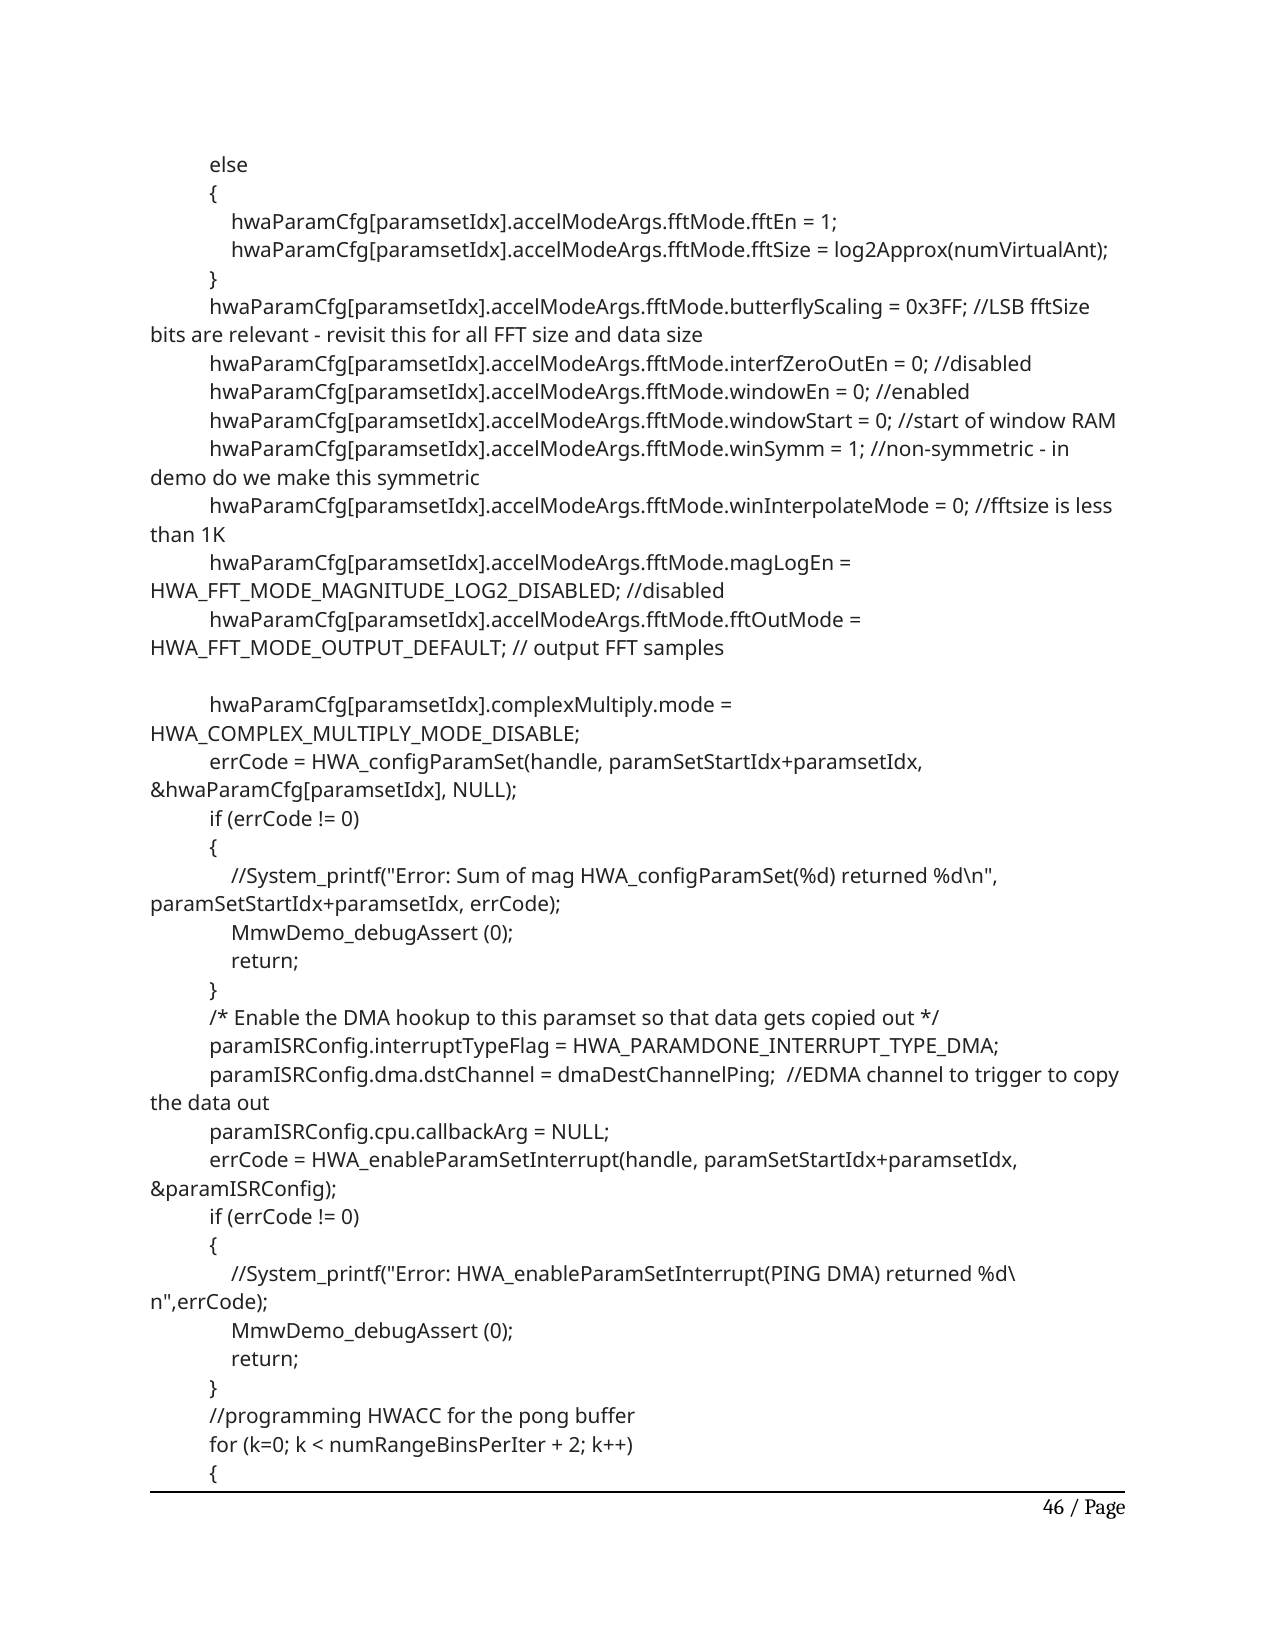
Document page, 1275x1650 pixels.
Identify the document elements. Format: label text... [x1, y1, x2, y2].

text return; [150, 1344, 1125, 1373]
text hwaParamCfg[paramsetIdx].accelModeArgs.fftMode.windowStart = 0; //start of window RAM [150, 406, 1125, 434]
text else [150, 150, 1125, 178]
text hwaParamCfg[paramsetIdx].accelModeArgs.fftMode.interfZeroOutEn = 0; //disabled [150, 349, 1125, 377]
text { [150, 1231, 1125, 1259]
text return; [150, 946, 1125, 975]
text hwaParamCfg[paramsetIdx].accelModeArgs.fftMode.fftOutMode = HWA_FFT_MODE_OUTPUT_DEFAULT; // output FFT samples [150, 605, 1125, 662]
text } [150, 975, 1125, 1003]
text //System_printf("Error: HWA_enableParamSetInterrupt(PING DMA) returned %d\n",errCode); [150, 1259, 1125, 1316]
text errCode = HWA_enableParamSetInterrupt(handle, paramSetStartIdx+paramsetIdx, &paramISRConfig); [150, 1145, 1125, 1202]
text if (errCode != 0) [150, 1202, 1125, 1231]
text hwaParamCfg[paramsetIdx].complexMultiply.mode = HWA_COMPLEX_MULTIPLY_MODE_DISABLE; [150, 690, 1125, 747]
text errCode = HWA_configParamSet(handle, paramSetStartIdx+paramsetIdx, &hwaParamCfg[paramsetIdx], NULL); [150, 747, 1125, 804]
text hwaParamCfg[paramsetIdx].accelModeArgs.fftMode.winSymm = 1; //non-symmetric - in demo do we make this symmetric [150, 434, 1125, 491]
text } [150, 264, 1125, 292]
text hwaParamCfg[paramsetIdx].accelModeArgs.fftMode.fftEn = 1; [150, 207, 1125, 235]
text /* Enable the DMA hookup to this paramset so that data gets copied out */ [150, 1003, 1125, 1032]
text hwaParamCfg[paramsetIdx].accelModeArgs.fftMode.fftSize = log2Approx(numVirtualAnt); [150, 235, 1125, 264]
text paramISRConfig.dma.dstChannel = dmaDestChannelPing; //EDMA channel to trigger to copy the data out [150, 1060, 1125, 1117]
text if (errCode != 0) [150, 804, 1125, 832]
text { [150, 178, 1125, 207]
text MmwDemo_debugAssert (0); [150, 918, 1125, 946]
text paramISRConfig.interruptTypeFlag = HWA_PARAMDONE_INTERRUPT_TYPE_DMA; [150, 1032, 1125, 1060]
text for (k=0; k < numRangeBinsPerIter + 2; k++) [150, 1430, 1125, 1458]
text hwaParamCfg[paramsetIdx].accelModeArgs.fftMode.butterflyScaling = 0x3FF; //LSB fftSize bits are relevant - revisit this for all FFT size and data size [150, 292, 1125, 349]
text hwaParamCfg[paramsetIdx].accelModeArgs.fftMode.magLogEn = HWA_FFT_MODE_MAGNITUDE_LOG2_DISABLED; //disabled [150, 548, 1125, 605]
text //System_printf("Error: Sum of mag HWA_configParamSet(%d) returned %d\n", paramSetStartIdx+paramsetIdx, errCode); [150, 861, 1125, 918]
text { [150, 1458, 1125, 1487]
text } [150, 1373, 1125, 1401]
text hwaParamCfg[paramsetIdx].accelModeArgs.fftMode.winInterpolateMode = 0; //fftsize is less than 1K [150, 491, 1125, 548]
text hwaParamCfg[paramsetIdx].accelModeArgs.fftMode.windowEn = 0; //enabled [150, 377, 1125, 406]
text //programming HWACC for the pong buffer [150, 1401, 1125, 1430]
text { [150, 832, 1125, 861]
text MmwDemo_debugAssert (0); [150, 1316, 1125, 1344]
text paramISRConfig.cpu.callbackArg = NULL; [150, 1117, 1125, 1145]
